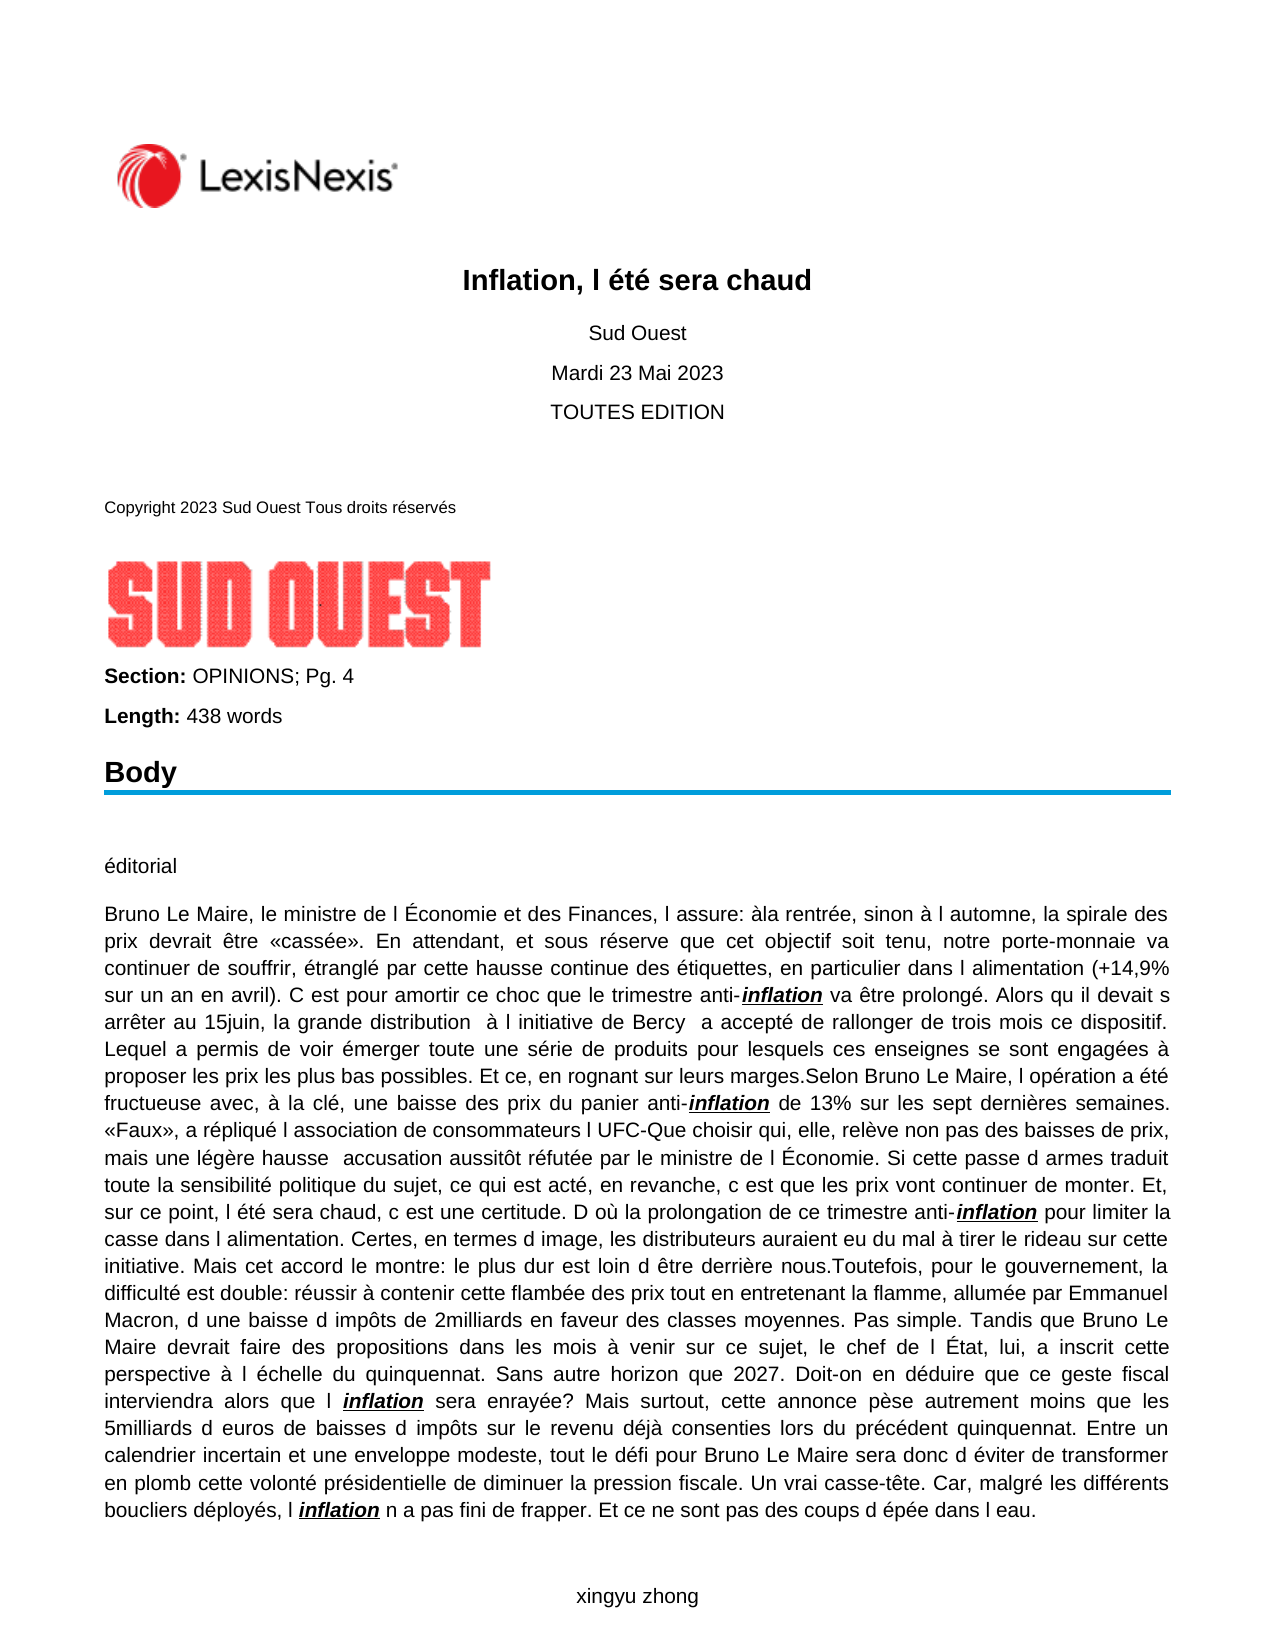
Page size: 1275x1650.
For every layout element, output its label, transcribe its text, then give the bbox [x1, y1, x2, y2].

text Mardi 23 Mai 2023 [104, 357, 1171, 384]
text TOUTES EDITION [104, 397, 1171, 424]
text Length: 438 words [104, 701, 1171, 728]
picture [104, 144, 412, 208]
text Section: OPINIONS; Pg. 4 [104, 661, 1171, 688]
text Body [104, 753, 1171, 788]
text Inflation, l été sera chaud [104, 261, 1171, 297]
text Bruno Le Maire, le ministre de l Économie et des Finances, l assure: àla rentrée, sinon à l automne, la spirale des prix devrait être «cassée». En attendant, et sous réserve que cet objectif soit tenu, notre porte-monnaie va continuer de souffrir, étranglé par cette hausse continue des étiquettes, en particulier dans l alimentation (+14,9% sur un an en avril). C est pour amortir ce choc que le trimestre anti-inflation va être prolongé. Alors qu il devait s arrêter au 15juin, la grande distribution à l initiative de Bercy a accepté de rallonger de trois mois ce dispositif. Lequel a permis de voir émerger toute une série de produits pour lesquels ces enseignes se sont engagées à proposer les prix les plus bas possibles. Et ce, en rognant sur leurs marges.Selon Bruno Le Maire, l opération a été fructueuse avec, à la clé, une baisse des prix du panier anti-inflation de 13% sur les sept dernières semaines. «Faux», a répliqué l association de consommateurs l UFC-Que choisir qui, elle, relève non pas des baisses de prix, mais une légère hausse accusation aussitôt réfutée par le ministre de l Économie. Si cette passe d armes traduit toute la sensibilité politique du sujet, ce qui est acté, en revanche, c est que les prix vont continuer de monter. Et, sur ce point, l été sera chaud, c est une certitude. D où la prolongation de ce trimestre anti-inflation pour limiter la casse dans l alimentation. Certes, en termes d image, les distributeurs auraient eu du mal à tirer le rideau sur cette initiative. Mais cet accord le montre: le plus dur est loin d être derrière nous.Toutefois, pour le gouvernement, la difficulté est double: réussir à contenir cette flambée des prix tout en entretenant la flamme, allumée par Emmanuel Macron, d une baisse d impôts de 2milliards en faveur des classes moyennes. Pas simple. Tandis que Bruno Le Maire devrait faire des propositions dans les mois à venir sur ce sujet, le chef de l État, lui, a inscrit cette perspective à l échelle du quinquennat. Sans autre horizon que 2027. Doit-on en déduire que ce geste fiscal interviendra alors que l inflation sera enrayée? Mais surtout, cette annonce pèse autrement moins que les 5milliards d euros de baisses d impôts sur le revenu déjà consenties lors du précédent quinquennat. Entre un calendrier incertain et une enveloppe modeste, tout le défi pour Bruno Le Maire sera donc d éviter de transformer en plomb cette volonté présidentielle de diminuer la pression fiscale. Un vrai casse-tête. Car, malgré les différents boucliers déployés, l inflation n a pas fini de frapper. Et ce ne sont pas des coups d épée dans l eau. [104, 898, 1171, 1521]
text Sud Ouest [104, 318, 1171, 345]
text Copyright 2023 Sud Ouest Tous droits réservés [104, 465, 1171, 517]
text éditorial [104, 851, 1171, 878]
